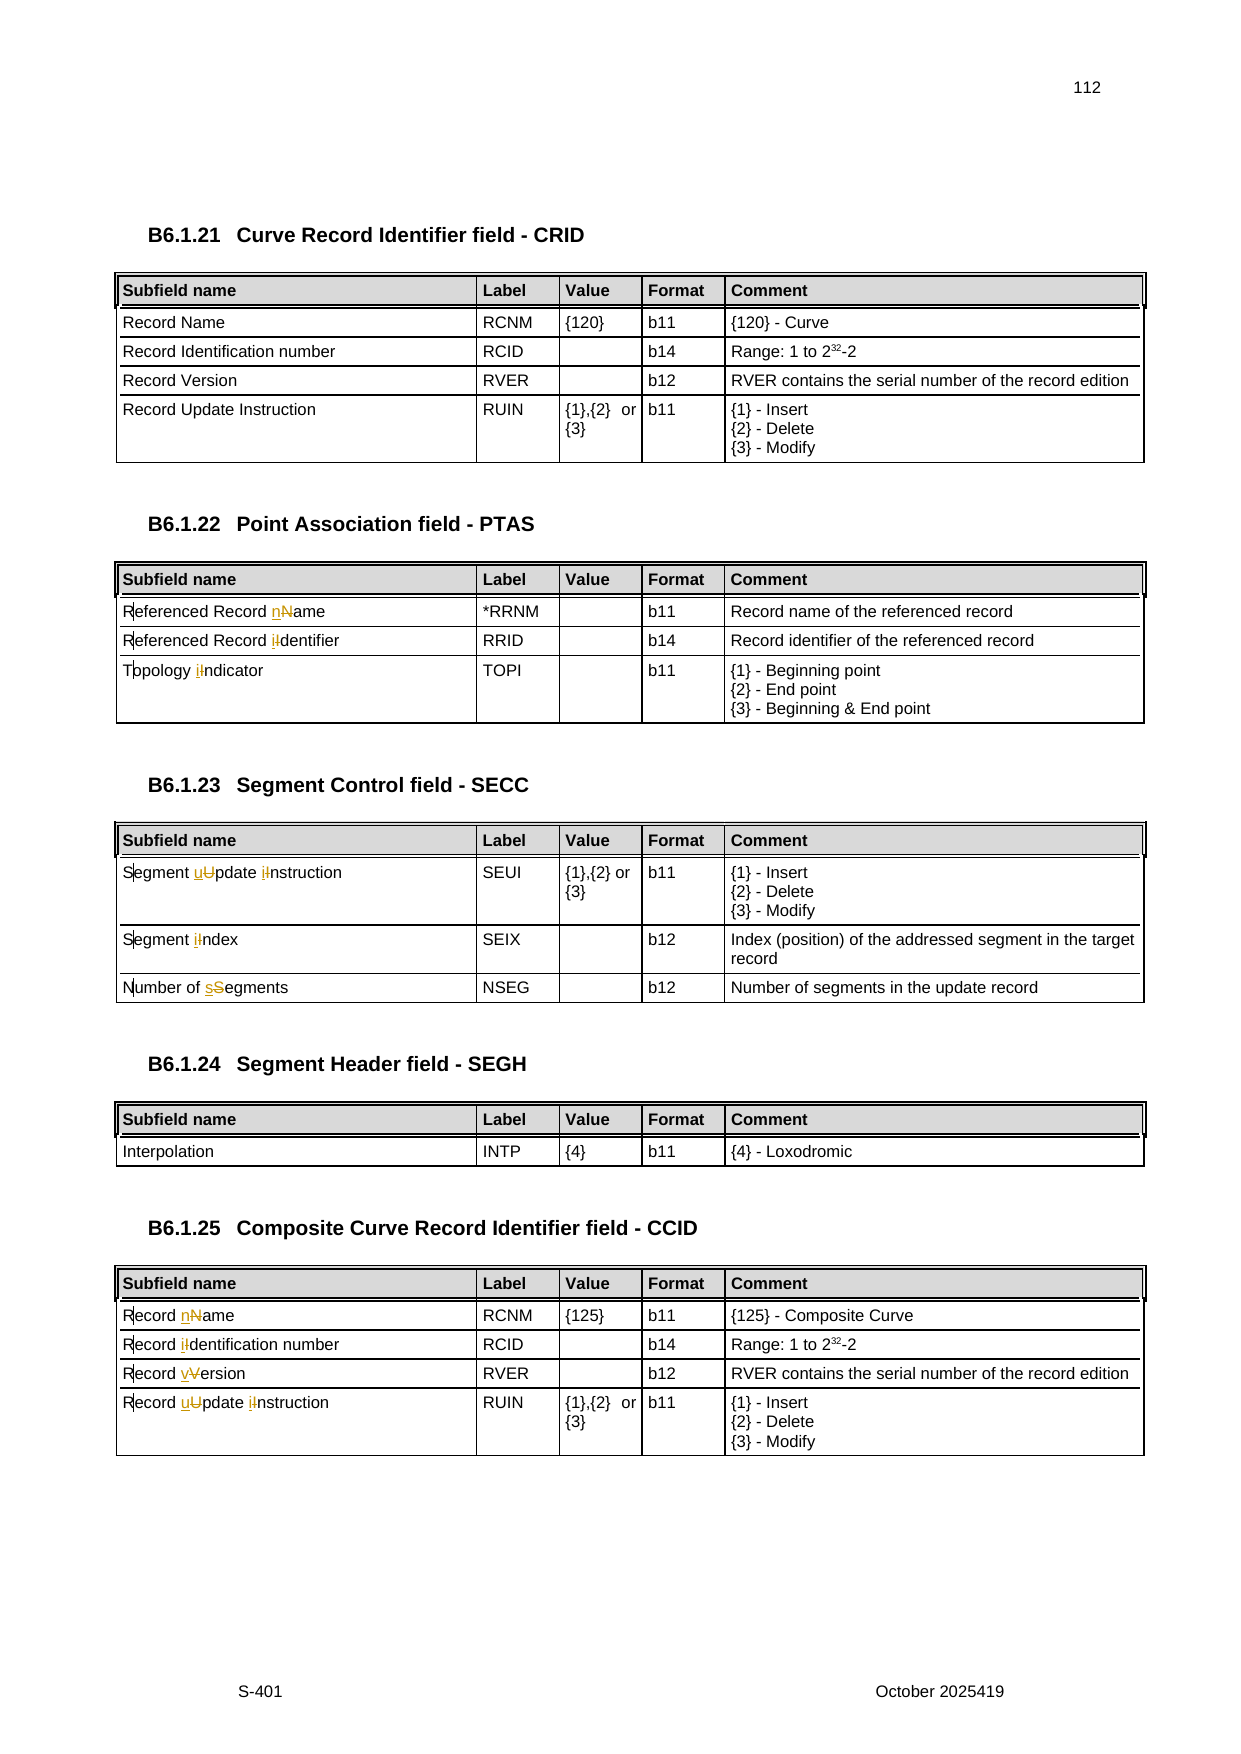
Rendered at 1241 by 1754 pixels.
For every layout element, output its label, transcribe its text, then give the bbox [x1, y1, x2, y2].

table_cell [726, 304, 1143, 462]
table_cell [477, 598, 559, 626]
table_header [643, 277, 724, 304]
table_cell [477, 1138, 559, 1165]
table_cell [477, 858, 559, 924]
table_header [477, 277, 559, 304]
list Point Association field - PTAS [148, 512, 1094, 536]
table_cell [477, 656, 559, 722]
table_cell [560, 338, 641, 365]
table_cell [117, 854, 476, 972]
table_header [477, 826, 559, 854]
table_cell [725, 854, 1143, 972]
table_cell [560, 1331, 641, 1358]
list Segment Header field - SEGH [148, 1052, 1094, 1076]
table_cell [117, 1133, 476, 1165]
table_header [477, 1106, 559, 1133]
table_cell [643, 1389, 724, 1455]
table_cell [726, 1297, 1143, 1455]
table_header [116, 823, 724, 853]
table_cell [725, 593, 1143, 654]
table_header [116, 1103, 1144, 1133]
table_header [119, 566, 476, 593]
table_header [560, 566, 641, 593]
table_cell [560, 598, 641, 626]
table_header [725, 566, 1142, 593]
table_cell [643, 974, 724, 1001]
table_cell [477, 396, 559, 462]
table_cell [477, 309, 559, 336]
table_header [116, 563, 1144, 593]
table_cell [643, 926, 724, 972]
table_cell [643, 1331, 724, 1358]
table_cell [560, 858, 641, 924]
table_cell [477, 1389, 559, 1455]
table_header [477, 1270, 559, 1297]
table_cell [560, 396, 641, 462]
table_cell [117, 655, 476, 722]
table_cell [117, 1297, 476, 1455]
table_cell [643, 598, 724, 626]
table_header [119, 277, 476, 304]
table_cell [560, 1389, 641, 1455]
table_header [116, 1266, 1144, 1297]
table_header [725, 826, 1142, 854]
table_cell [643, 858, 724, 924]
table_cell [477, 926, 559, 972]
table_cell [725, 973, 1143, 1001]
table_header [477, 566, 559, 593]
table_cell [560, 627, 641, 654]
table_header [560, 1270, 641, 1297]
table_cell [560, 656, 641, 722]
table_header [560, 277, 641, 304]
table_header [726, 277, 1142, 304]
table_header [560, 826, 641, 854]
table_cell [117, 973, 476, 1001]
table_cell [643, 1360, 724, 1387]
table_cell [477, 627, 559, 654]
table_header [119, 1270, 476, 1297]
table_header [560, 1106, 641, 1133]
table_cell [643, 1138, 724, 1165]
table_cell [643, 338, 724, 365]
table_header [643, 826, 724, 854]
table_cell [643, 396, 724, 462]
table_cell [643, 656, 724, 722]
list Composite Curve Record Identifier field - CCID [148, 1216, 1094, 1240]
list Segment Control field - SECC [148, 772, 1094, 796]
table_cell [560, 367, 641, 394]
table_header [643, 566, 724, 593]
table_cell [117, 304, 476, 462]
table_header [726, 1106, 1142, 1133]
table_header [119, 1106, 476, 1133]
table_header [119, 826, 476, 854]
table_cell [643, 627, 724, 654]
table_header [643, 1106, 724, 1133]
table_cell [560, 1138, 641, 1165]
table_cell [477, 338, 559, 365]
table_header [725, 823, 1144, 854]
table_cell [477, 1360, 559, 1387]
list Curve Record Identifier field - CRID [148, 223, 1094, 247]
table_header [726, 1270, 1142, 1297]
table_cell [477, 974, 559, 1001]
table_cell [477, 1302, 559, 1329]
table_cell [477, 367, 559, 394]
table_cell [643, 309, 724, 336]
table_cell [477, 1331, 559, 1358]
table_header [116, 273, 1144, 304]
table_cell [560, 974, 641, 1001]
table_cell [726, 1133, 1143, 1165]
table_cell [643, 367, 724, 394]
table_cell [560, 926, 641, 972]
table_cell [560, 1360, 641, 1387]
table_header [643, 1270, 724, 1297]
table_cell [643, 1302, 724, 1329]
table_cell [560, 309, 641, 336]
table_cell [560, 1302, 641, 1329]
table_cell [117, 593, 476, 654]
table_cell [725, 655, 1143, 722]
